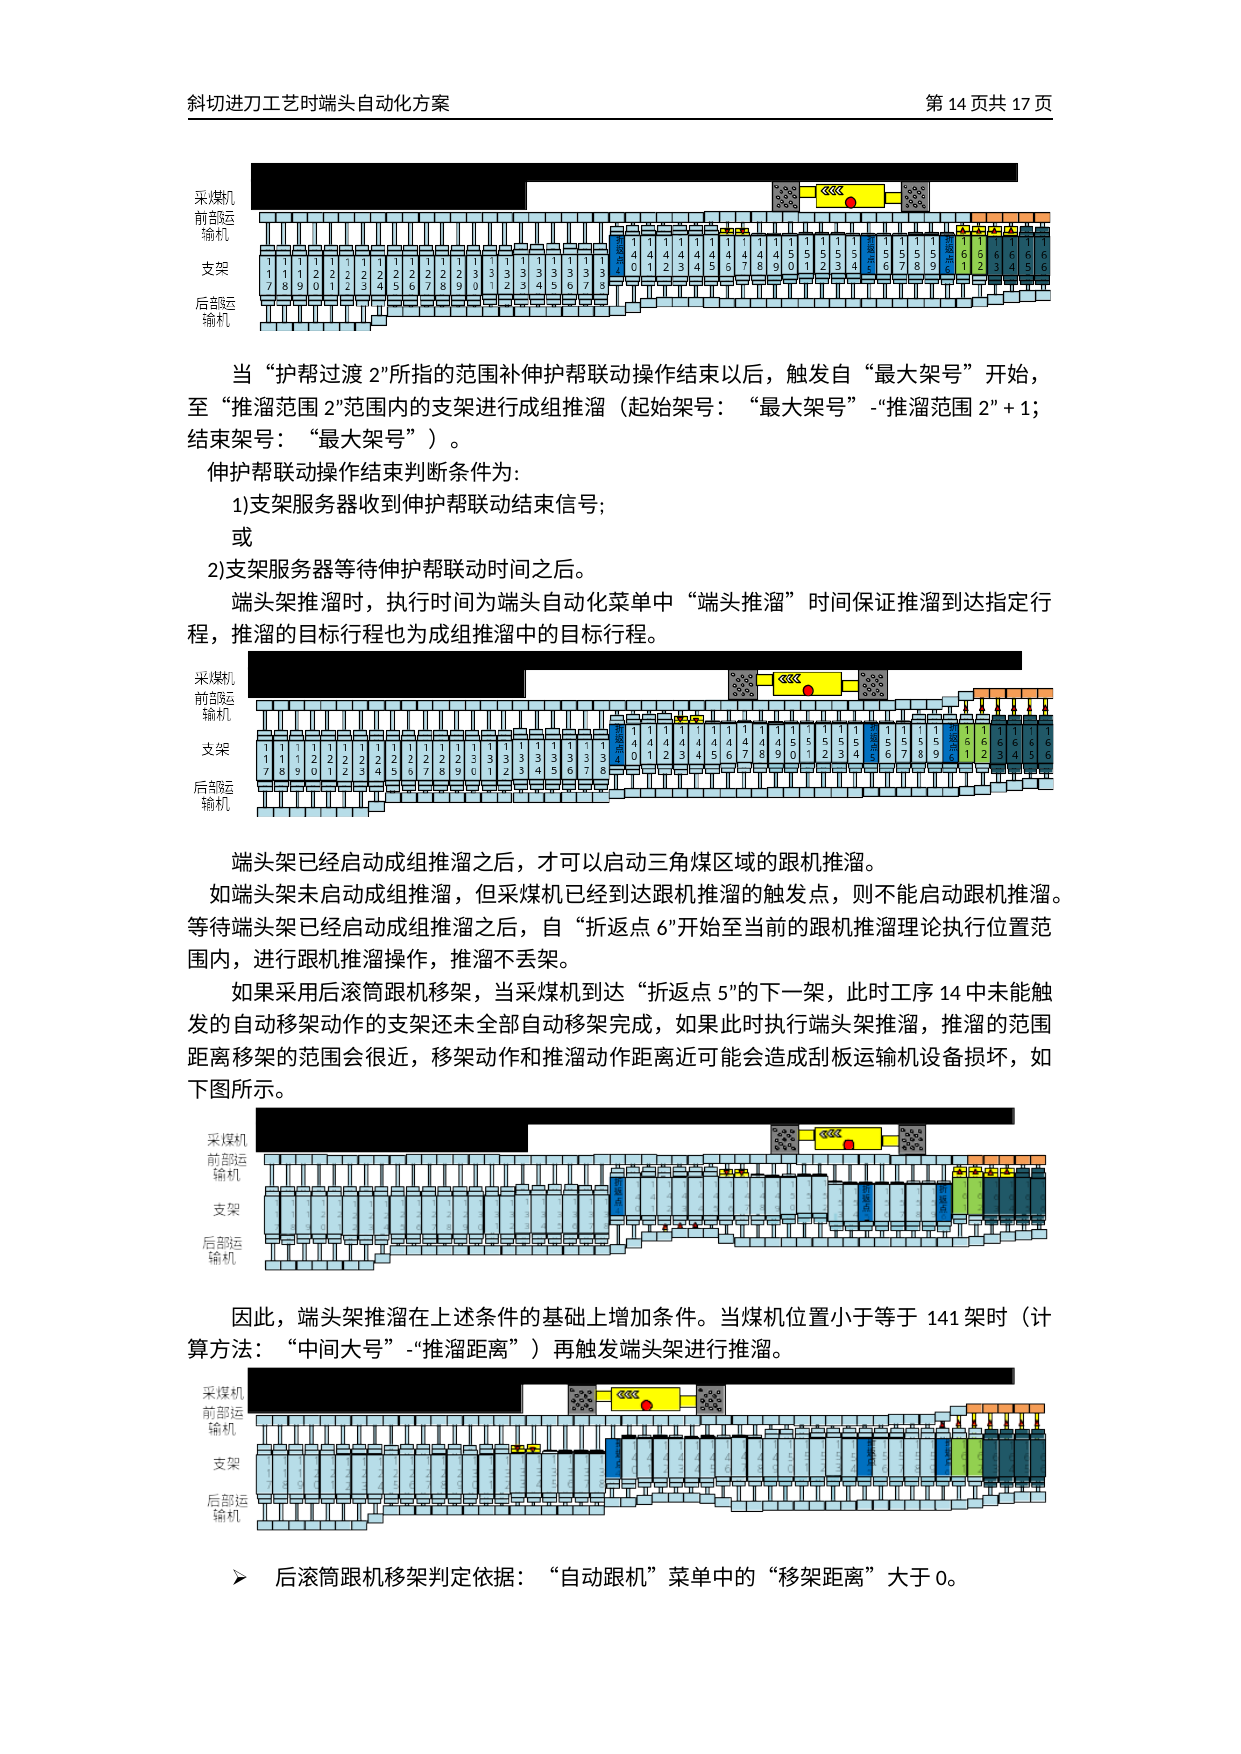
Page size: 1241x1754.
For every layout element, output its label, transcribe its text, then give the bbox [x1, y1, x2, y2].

text 端头架推溜时，执行时间为端头自动化菜单中“端头推溜”时间保证推溜到达指定行程，推溜的目标行程也为成组推溜中的目标行程。 [187, 584, 1053, 649]
text 如果采用后滚筒跟机移架，当采煤机到达“折返点5”的下一架，此时工序14中未能触发的自动移架动作的支架还未全部自动移架完成，如果此时执行端头架推溜，推溜的范围距离移架的范围会很近，移架动作和推溜动作距离近可能会造成刮板运输机设备损坏，如下图所示。 [187, 974, 1053, 1104]
text 伸护帮联动操作结束判断条件为: [187, 454, 1053, 487]
text 因此，端头架推溜在上述条件的基础上增加条件。当煤机位置小于等于141架时（计算方法：“中间大号”-“推溜距离”）再触发端头架进行推溜。 [187, 1104, 1053, 1364]
text 1)支架服务器收到伸护帮联动结束信号; [187, 487, 1053, 519]
text 如端头架未启动成组推溜，但采煤机已经到达跟机推溜的触发点，则不能启动跟机推溜。等待端头架已经启动成组推溜之后，自“折返点6”开始至当前的跟机推溜理论执行位置范围内，进行跟机推溜操作，推溜不丢架。 [187, 877, 1053, 974]
text 端头架已经启动成组推溜之后，才可以启动三角煤区域的跟机推溜。 [187, 844, 1053, 877]
text 或 [187, 519, 1053, 552]
list 后滚筒跟机移架判定依据：“自动跟机”菜单中的“移架距离”大于0。 [231, 1559, 1053, 1592]
text 当“护帮过渡2”所指的范围补伸护帮联动操作结束以后，触发自“最大架号”开始，至“推溜范围2”范围内的支架进行成组推溜（起始架号：“最大架号”-“推溜范围2” + 1；结束架号：“最大架号”）。 [187, 357, 1053, 454]
text 2)支架服务器等待伸护帮联动时间之后。 [187, 552, 1053, 584]
